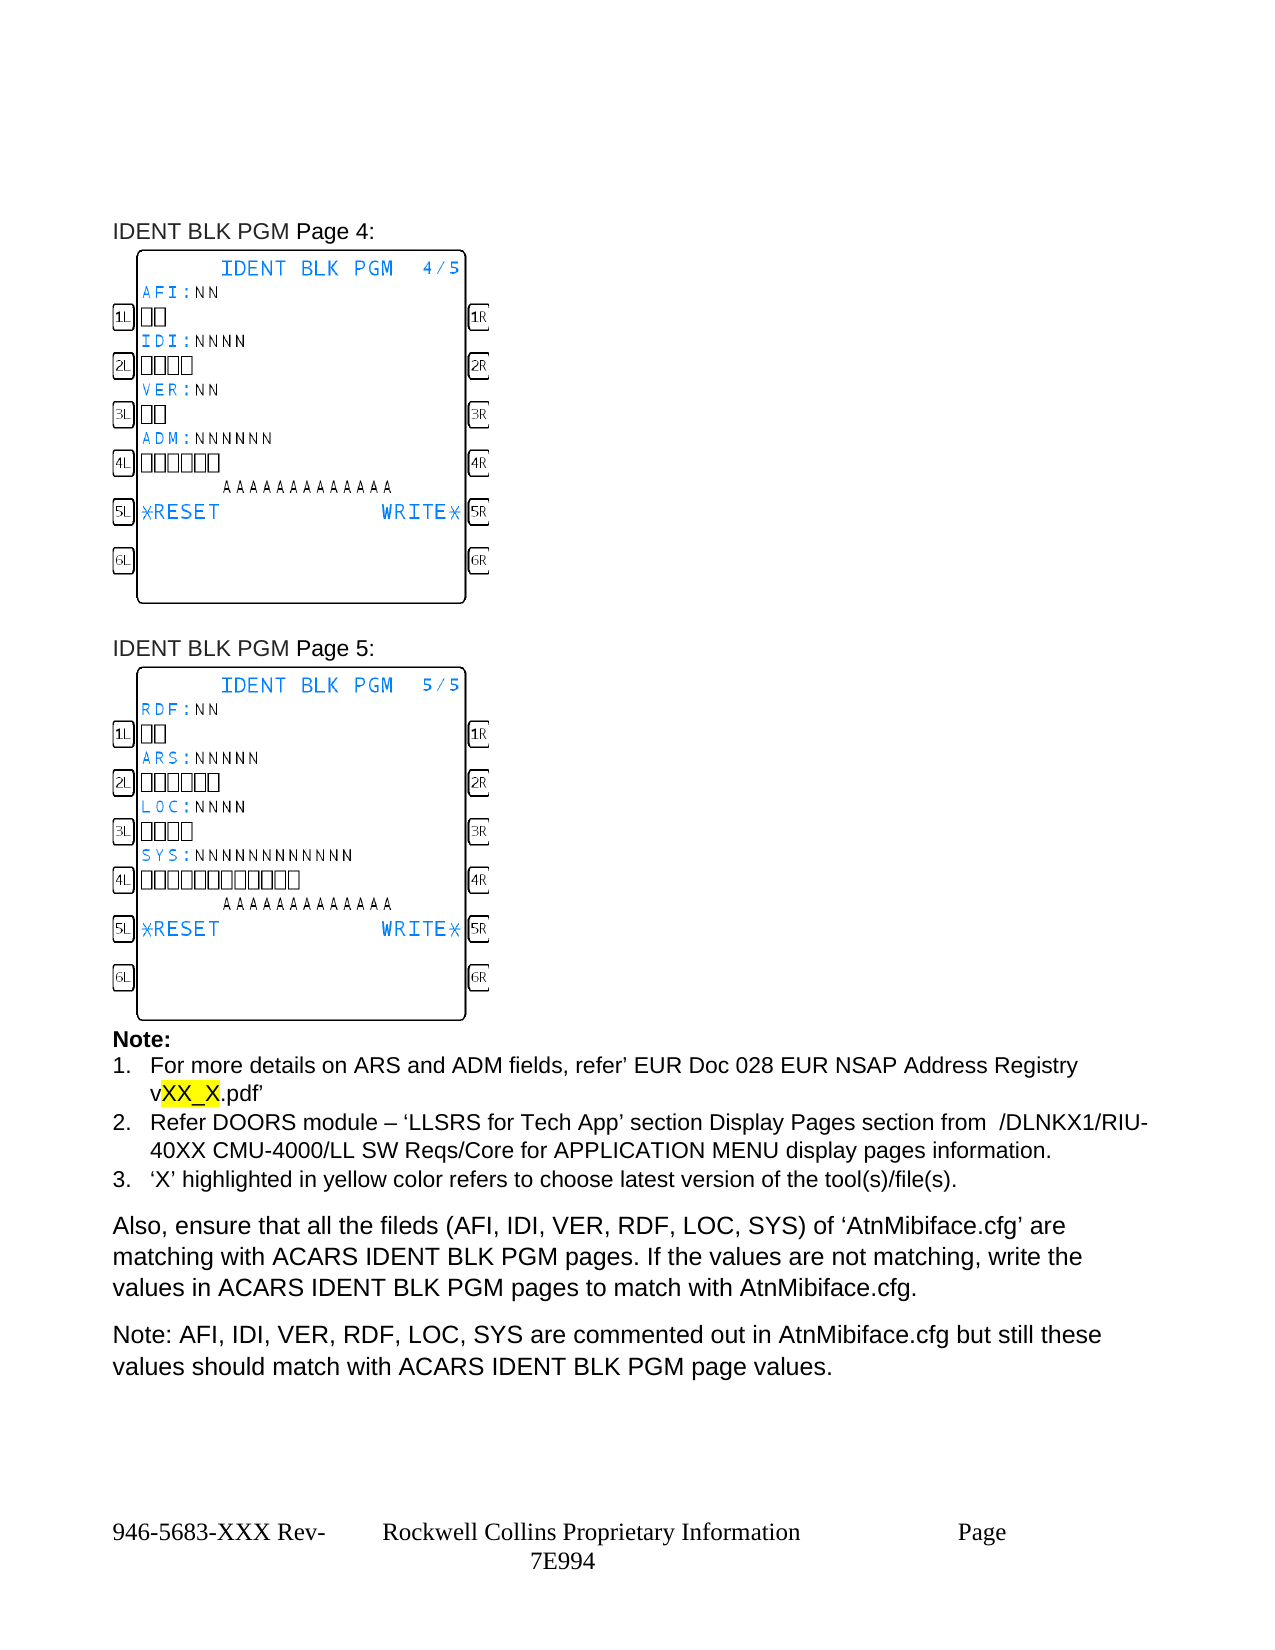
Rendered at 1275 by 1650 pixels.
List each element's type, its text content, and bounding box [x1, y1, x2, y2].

text IDENT BLK PGM Page 4: [296, 218, 1162, 244]
list Refer DOORS module – ‘LLSRS for Tech App’ section Display Pages section from /DLNKX1/RIU-40XX CMU-4000/LL SW Reqs/Core for APPLICATION MENU display pages information. [112, 1109, 1162, 1163]
text Also, ensure that all the fileds (AFI, IDI, VER, RDF, LOC, SYS) of ‘AtnMibiface.cfg’ are matching with ACARS IDENT BLK PGM pages. If the values are not matching, write the values in ACARS IDENT BLK PGM pages to match with AtnMibiface.cfg. [112, 1211, 1162, 1302]
text IDENT BLK PGM Page 5: [296, 635, 1162, 661]
list ‘X’ highlighted in yellow color refers to choose latest version of the tool(s)/file(s). [112, 1166, 1162, 1192]
text Note: AFI, IDI, VER, RDF, LOC, SYS are commented out in AtnMibiface.cfg but still these values should match with ACARS IDENT BLK PGM page values. [112, 1321, 1162, 1380]
list For more details on ARS and ADM fields, refer’ EUR Doc 028 EUR NSAP Address Registry vXX_X.pdf’ [112, 1052, 1162, 1107]
text Note: [112, 1026, 1162, 1052]
